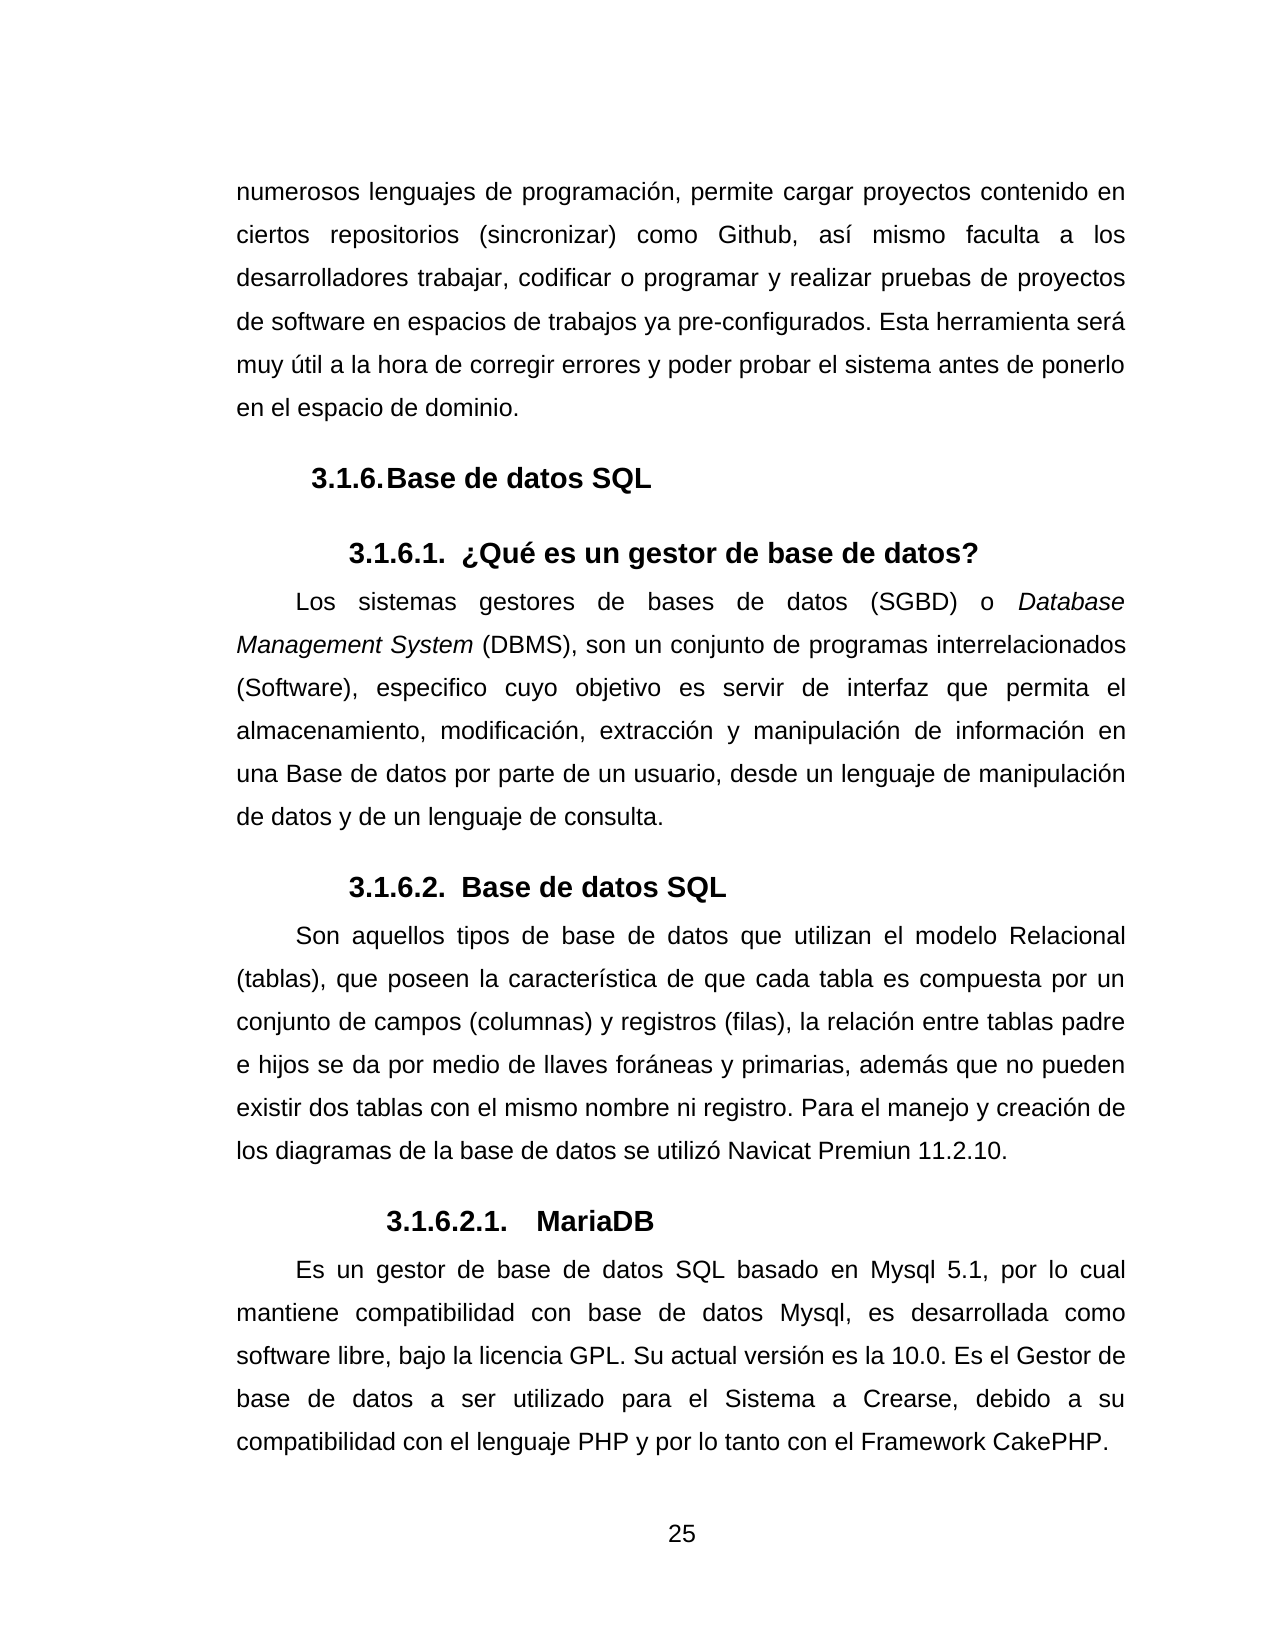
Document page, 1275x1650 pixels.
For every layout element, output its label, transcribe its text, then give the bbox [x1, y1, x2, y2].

subtitle MariaDB [386, 1204, 1127, 1238]
text Los sistemas gestores de bases de datos (SGBD) o Database Management System (DBMS), son un conjunto de programas interrelacionados (Software), especifico cuyo objetivo es servir de interfaz que permita el almacenamiento, modificación, extracción y manipulación de información en una Base de datos por parte de un usuario, desde un lenguaje de manipulación de datos y de un lenguaje de consulta. [236, 587, 1127, 831]
subtitle Base de datos SQL [349, 870, 1127, 904]
subtitle Base de datos SQL [311, 461, 1127, 494]
text Es un gestor de base de datos SQL basado en Mysql 5.1, por lo cual mantiene compatibilidad con base de datos Mysql, es desarrollada como software libre, bajo la licencia GPL. Su actual versión es la 10.0. Es el Gestor de base de datos a ser utilizado para el Sistema a Crearse, debido a su compatibilidad con el lenguaje PHP y por lo tanto con el Framework CakePHP. [236, 1255, 1127, 1456]
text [236, 177, 1127, 422]
subtitle ¿Qué es un gestor de base de datos? [349, 536, 1127, 570]
text Son aquellos tipos de base de datos que utilizan el modelo Relacional (tablas), que poseen la característica de que cada tabla es compuesta por un conjunto de campos (columnas) y registros (filas), la relación entre tablas padre e hijos se da por medio de llaves foráneas y primarias, además que no pueden existir dos tablas con el mismo nombre ni registro. Para el manejo y creación de los diagramas de la base de datos se utilizó Navicat Premiun 11.2.10. [236, 921, 1127, 1165]
